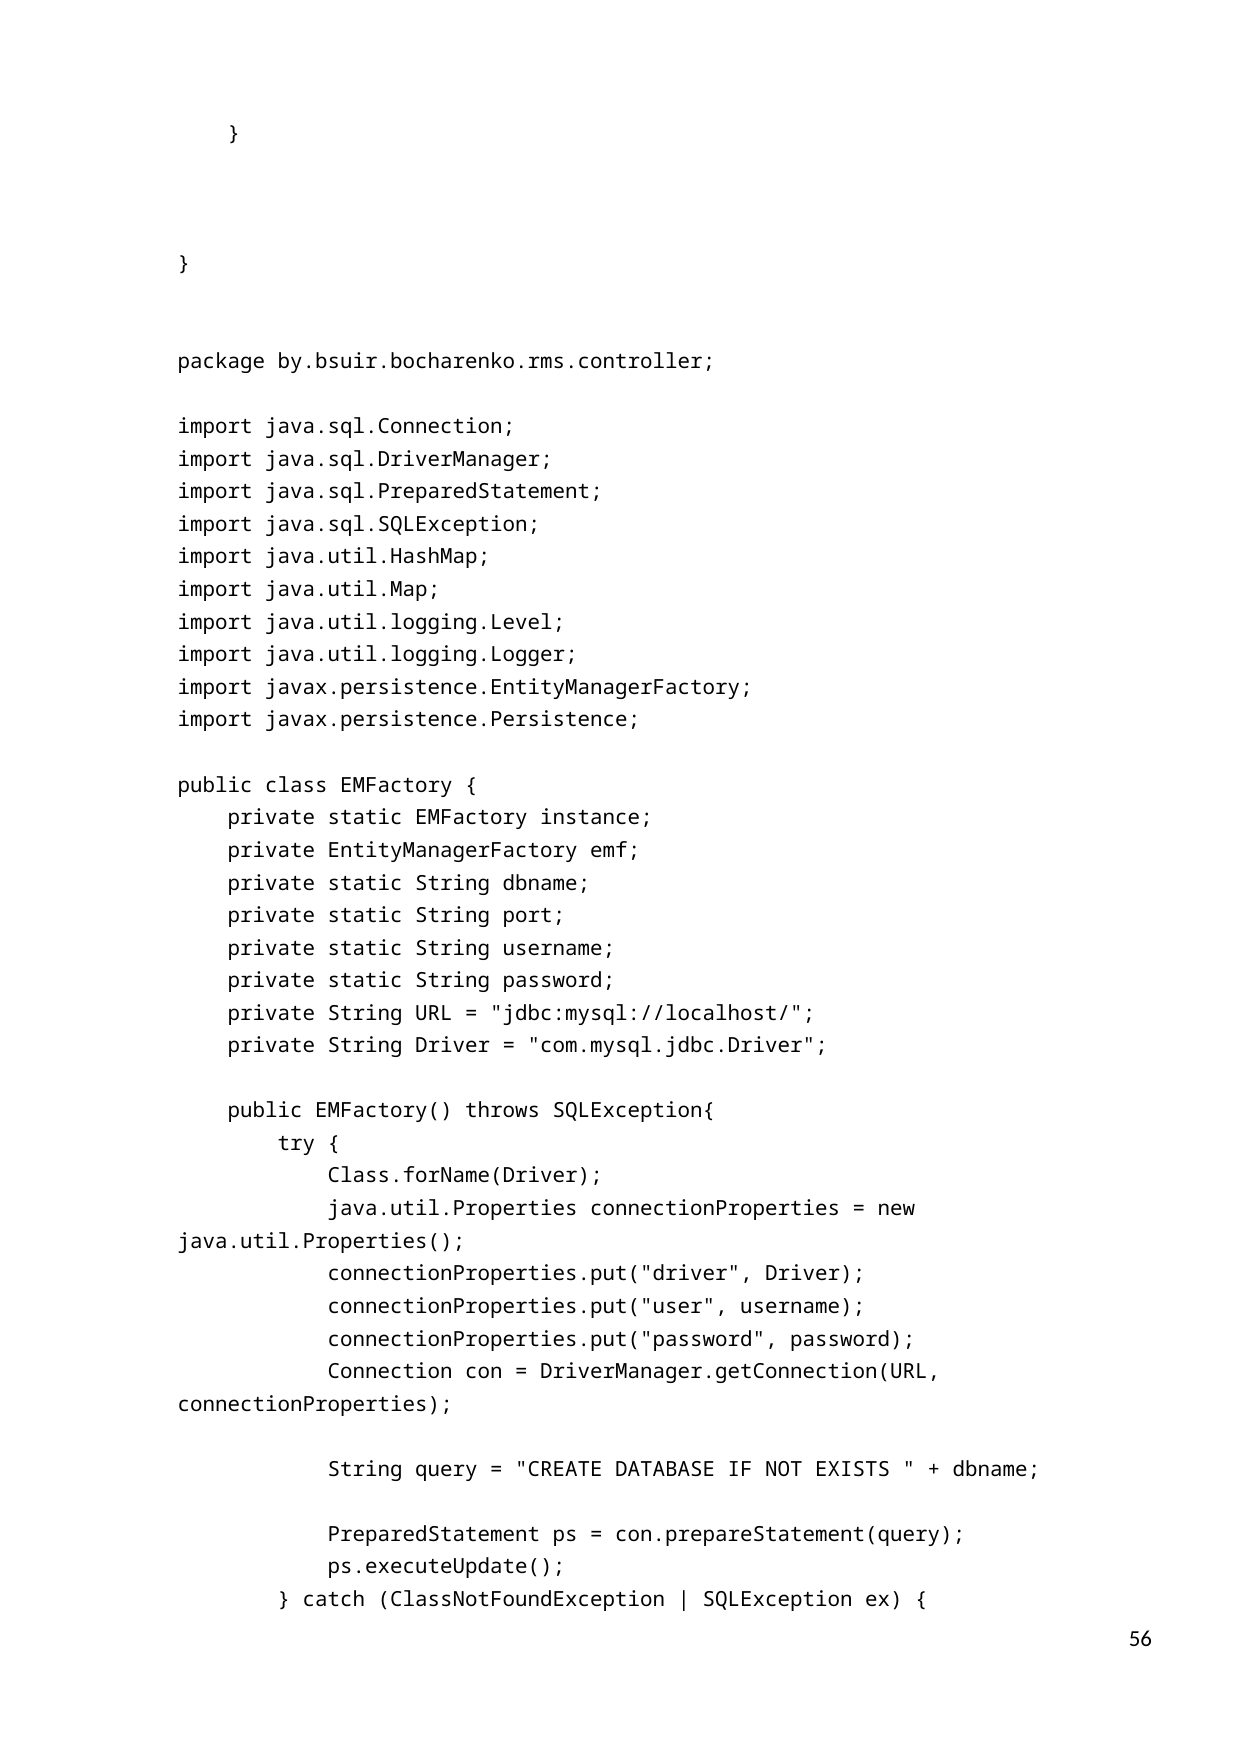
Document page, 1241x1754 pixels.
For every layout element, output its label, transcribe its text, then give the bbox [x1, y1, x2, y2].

text import java.sql.SQLException; [177, 509, 1152, 537]
text import java.sql.PreparedStatement; [177, 476, 1152, 505]
text connectionProperties.put("password", password); [177, 1324, 1152, 1352]
text import java.util.logging.Logger; [177, 639, 1152, 668]
text PreparedStatement ps = con.prepareStatement(query); [177, 1519, 1152, 1547]
text Class.forName(Driver); [177, 1161, 1152, 1189]
text } [177, 248, 1152, 277]
text try { [177, 1128, 1152, 1156]
text package by.bsuir.bocharenko.rms.controller; [177, 346, 1152, 374]
text java.util.Properties connectionProperties = new java.util.Properties(); [177, 1193, 1152, 1254]
text import java.util.HashMap; [177, 542, 1152, 570]
text private String Driver = "com.mysql.jdbc.Driver"; [177, 1031, 1152, 1059]
text import java.sql.DriverManager; [177, 444, 1152, 472]
text import javax.persistence.EntityManagerFactory; [177, 672, 1152, 700]
text ps.executeUpdate(); [177, 1551, 1152, 1580]
text String query = "CREATE DATABASE IF NOT EXISTS " + dbname; [177, 1454, 1152, 1482]
text Connection con = DriverManager.getConnection(URL, connectionProperties); [177, 1356, 1152, 1417]
text private static String password; [177, 965, 1152, 994]
text import java.util.Map; [177, 574, 1152, 603]
text import javax.persistence.Persistence; [177, 704, 1152, 733]
text import java.util.logging.Level; [177, 607, 1152, 635]
text public EMFactory() throws SQLException{ [177, 1095, 1152, 1124]
text private EntityManagerFactory emf; [177, 835, 1152, 863]
text connectionProperties.put("user", username); [177, 1291, 1152, 1319]
text import java.sql.Connection; [177, 411, 1152, 439]
text private static EMFactory instance; [177, 802, 1152, 831]
text } catch (ClassNotFoundException | SQLException ex) { [177, 1584, 1152, 1612]
text private static String username; [177, 933, 1152, 961]
text } [177, 118, 1152, 147]
text public class EMFactory { [177, 770, 1152, 798]
text private static String port; [177, 900, 1152, 929]
text private String URL = "jdbc:mysql://localhost/"; [177, 998, 1152, 1026]
text connectionProperties.put("driver", Driver); [177, 1258, 1152, 1287]
text private static String dbname; [177, 868, 1152, 896]
